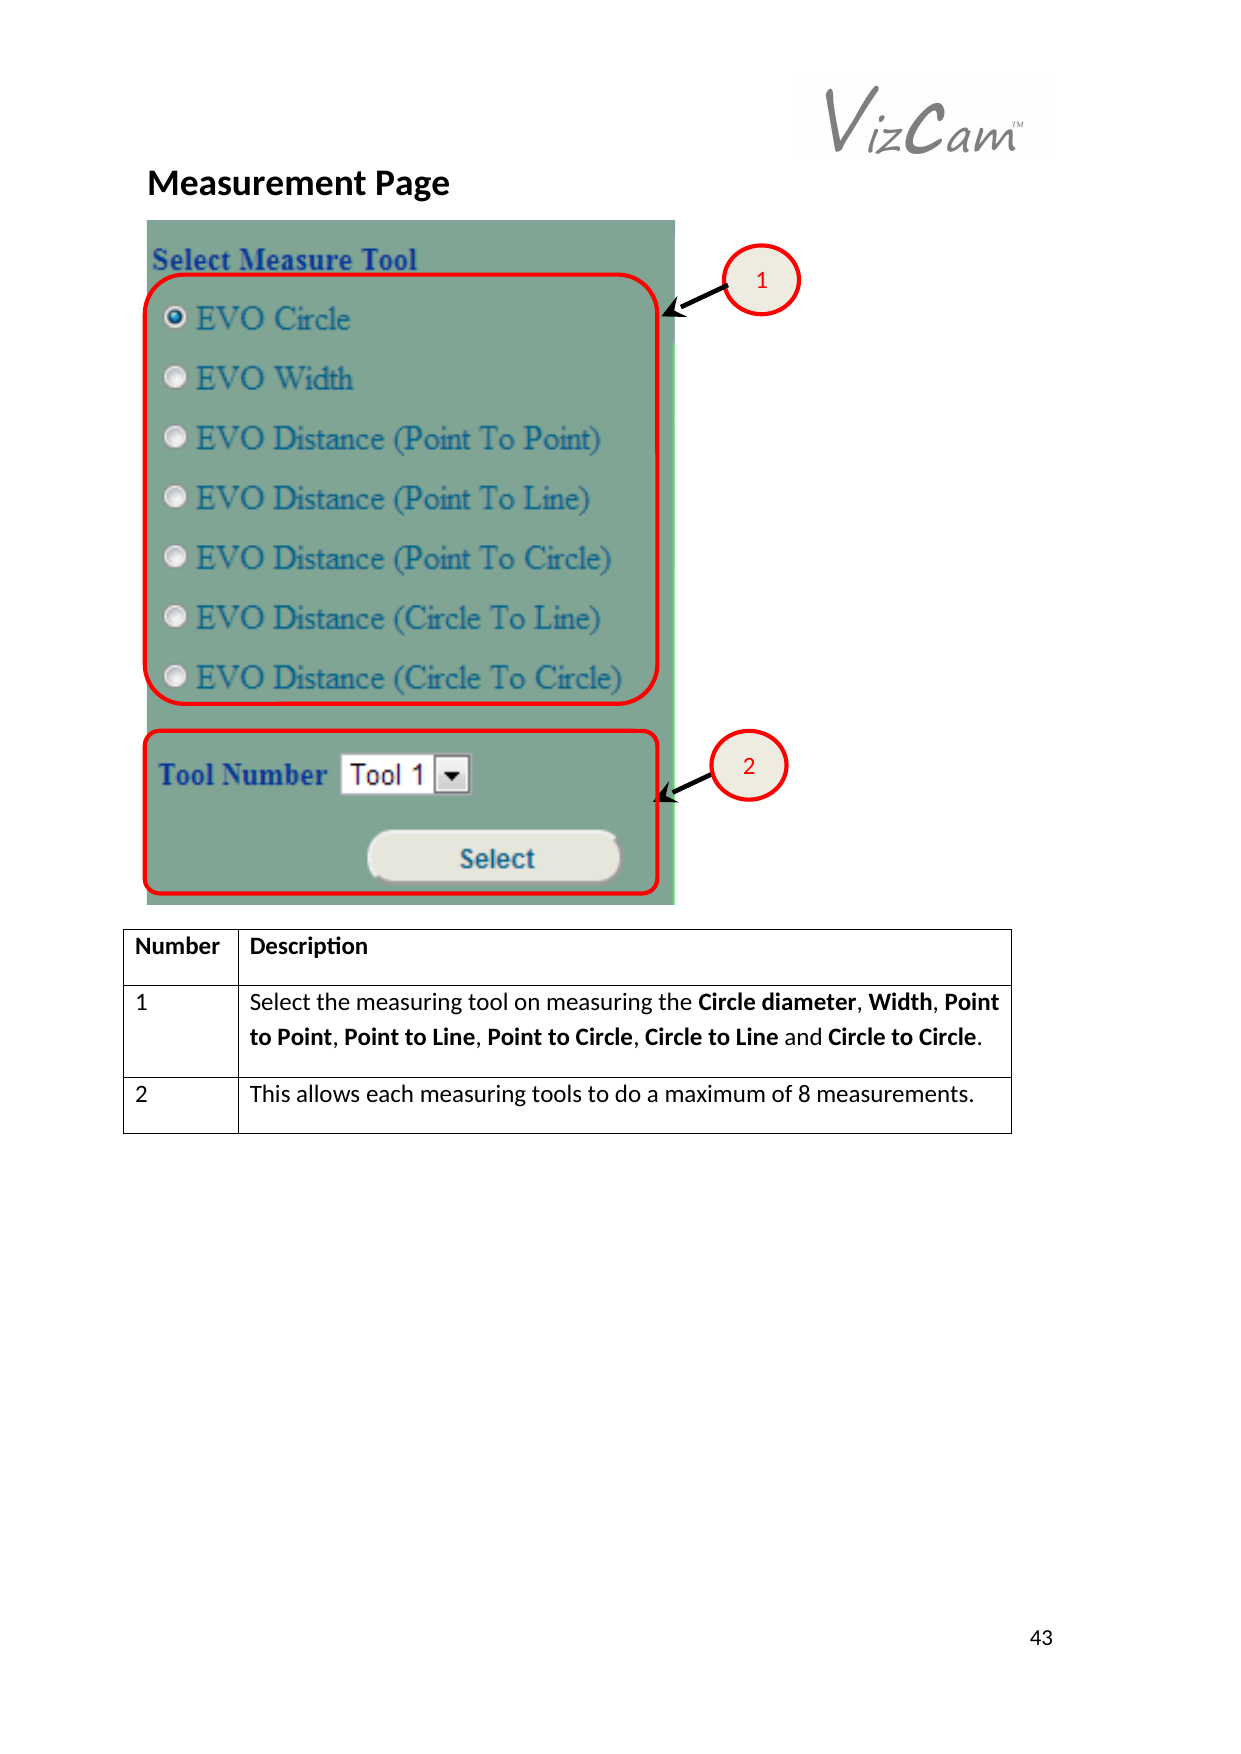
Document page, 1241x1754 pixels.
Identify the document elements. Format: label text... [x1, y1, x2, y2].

table_cell This allows each measuring tools to do a maximum of 8 measurements. [239, 1078, 1011, 1133]
table_header Number [124, 930, 238, 985]
picture [147, 277, 655, 701]
table_cell 2 [124, 1078, 238, 1133]
picture [147, 733, 655, 891]
table_header Description [239, 930, 1011, 985]
subtitle Measurement Page [147, 159, 1053, 205]
picture [146, 220, 676, 800]
table_cell 1 [124, 986, 238, 1077]
picture [146, 802, 676, 905]
picture [798, 75, 1053, 160]
table_cell Select the measuring tool on measuring the Circle diameter, Width, Point to Point, Point to Line, Point to Circle, Circle to Line and Circle to Circle. [239, 986, 1011, 1077]
